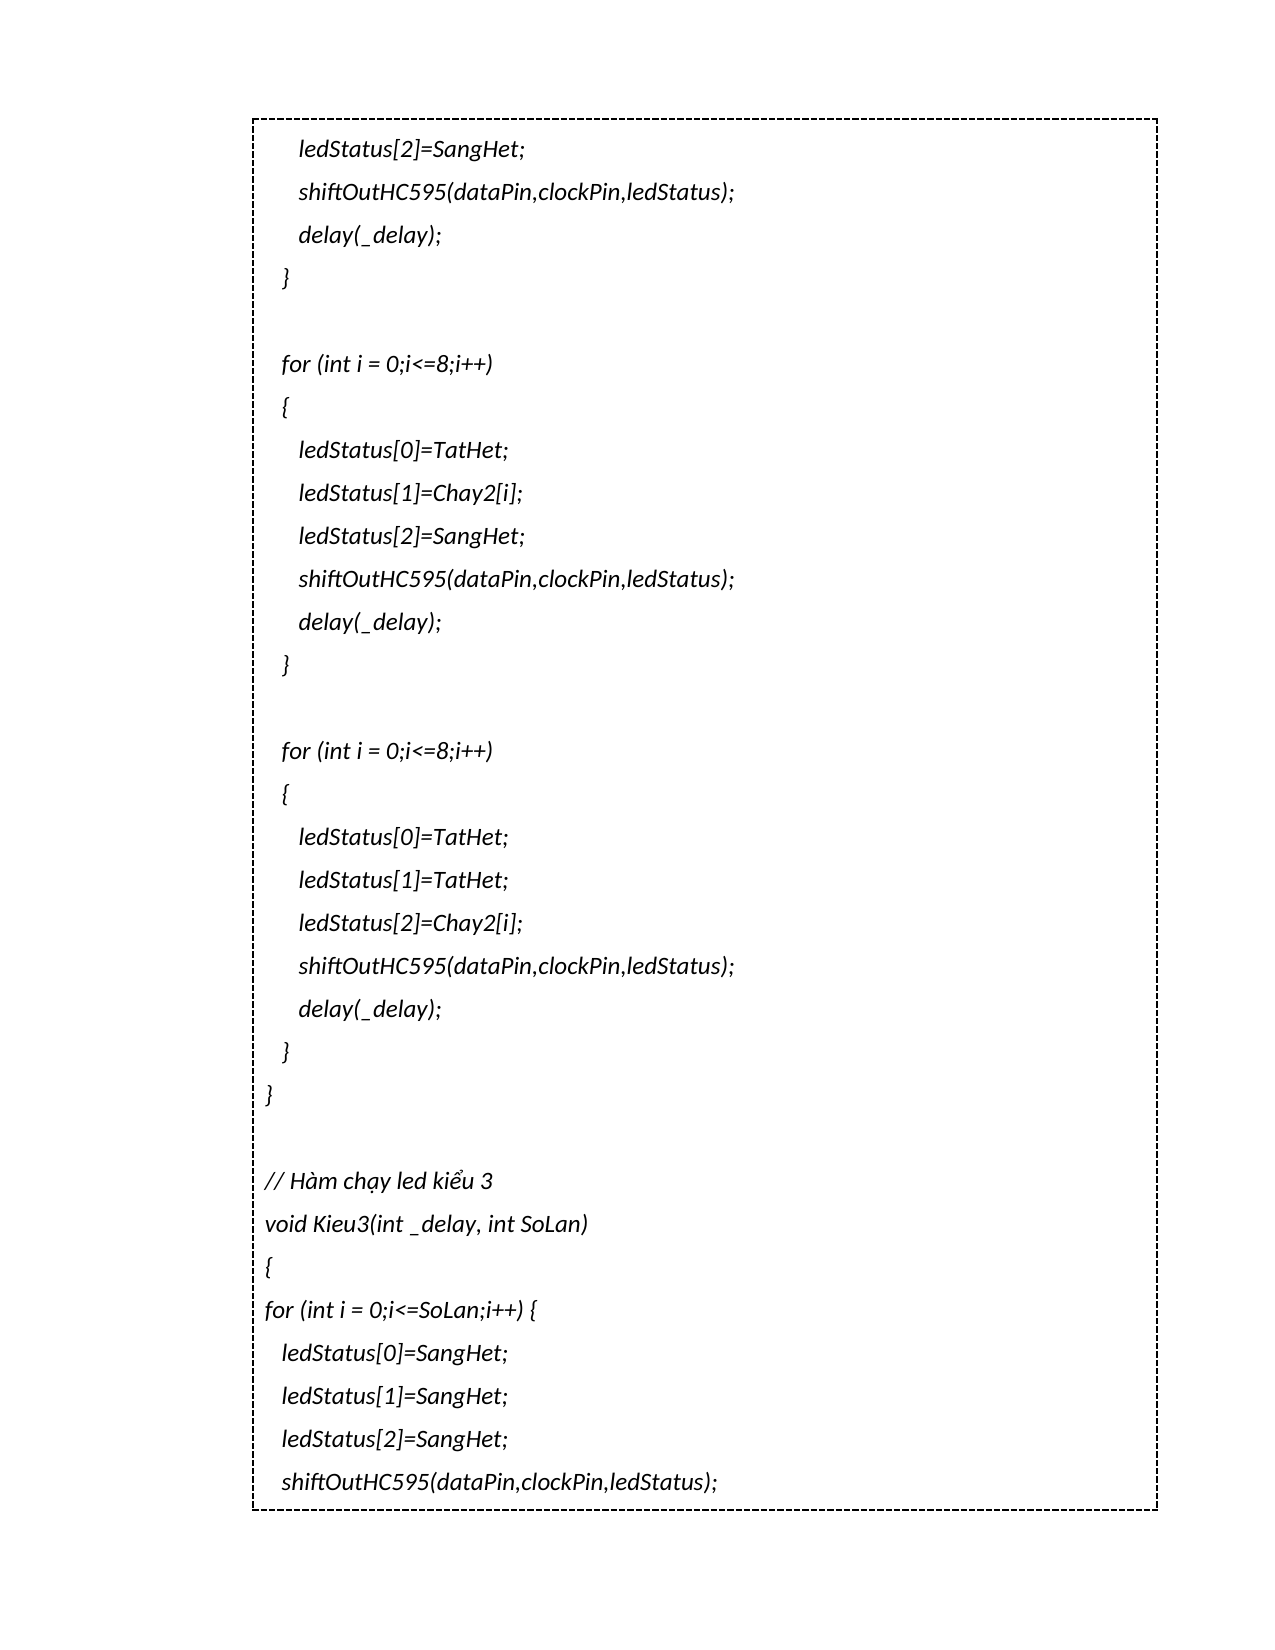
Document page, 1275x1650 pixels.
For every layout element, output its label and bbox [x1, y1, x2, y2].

table_header [253, 118, 1157, 1509]
